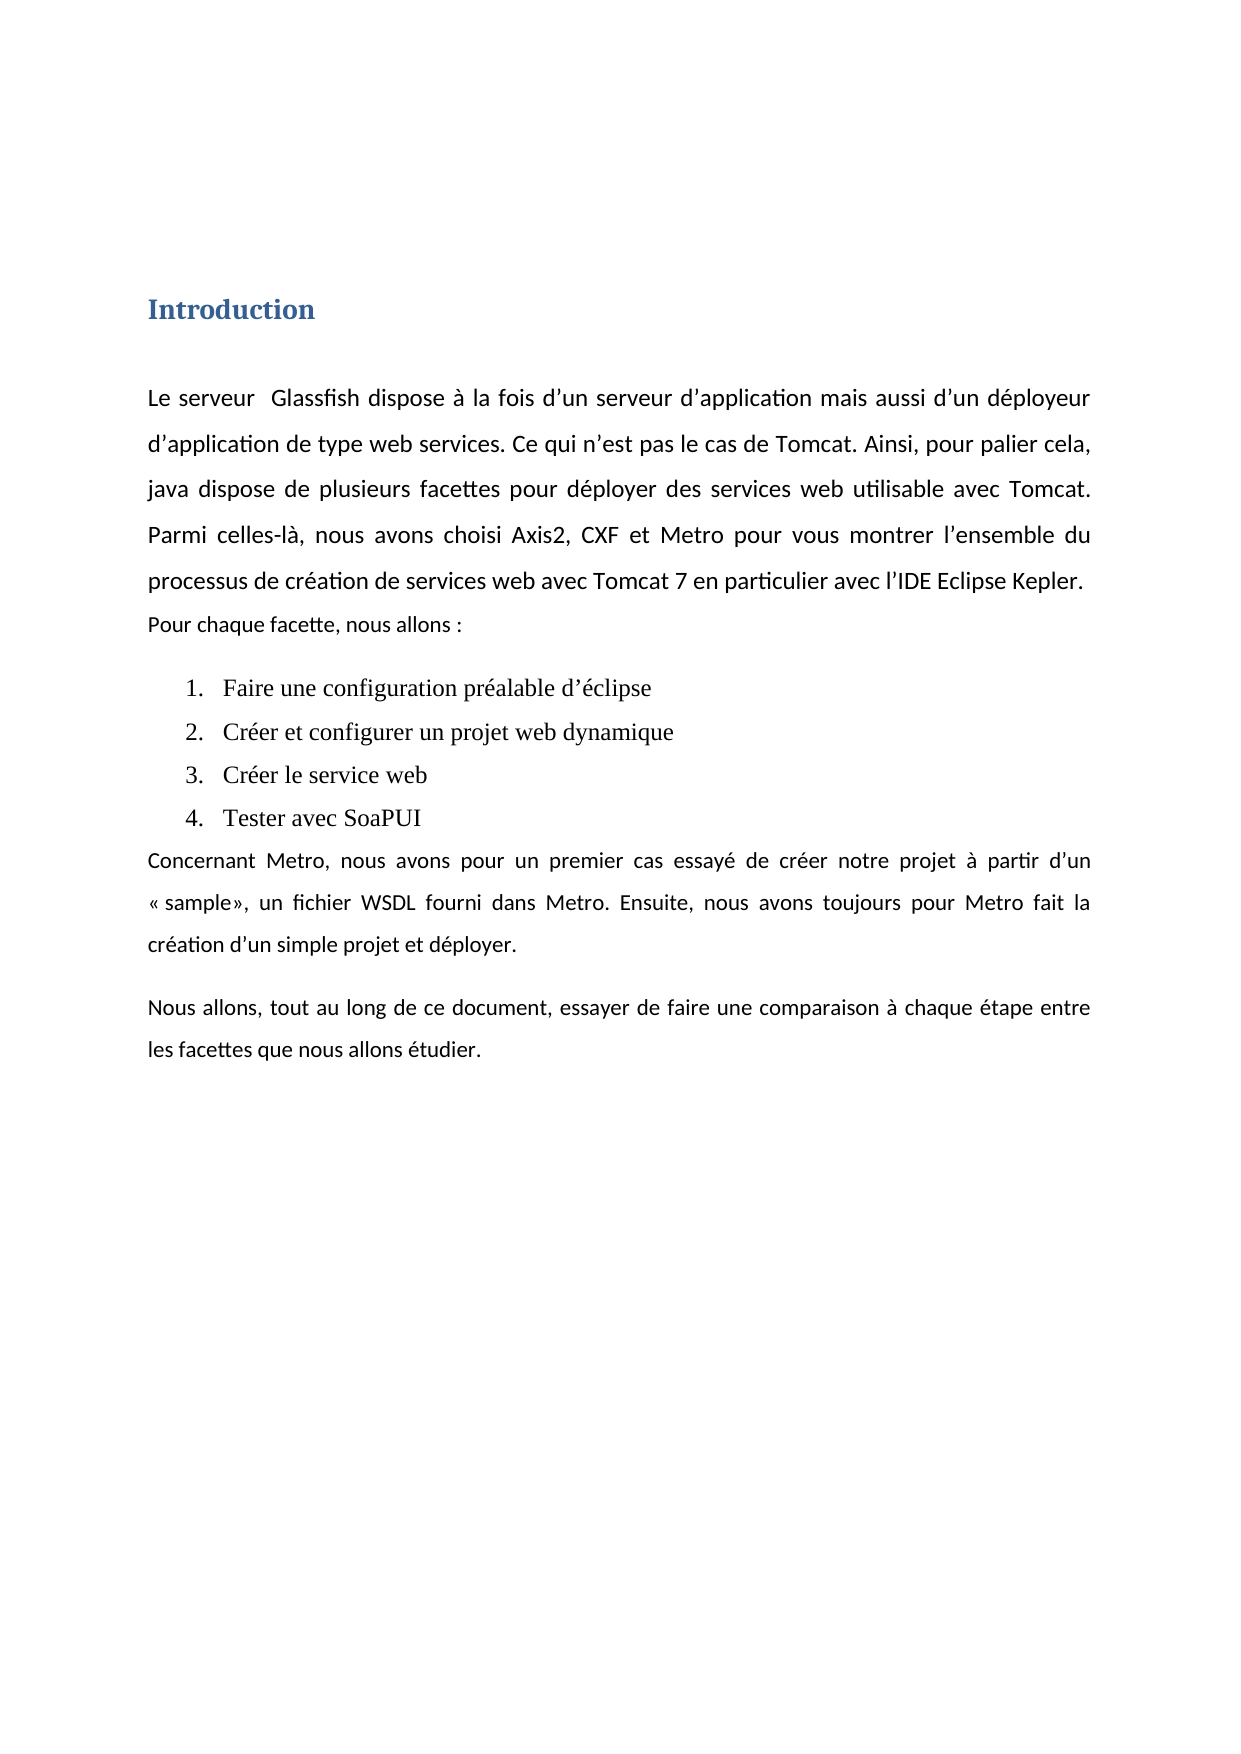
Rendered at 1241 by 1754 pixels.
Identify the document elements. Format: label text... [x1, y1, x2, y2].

text Concernant Metro, nous avons pour un premier cas essayé de créer notre projet à partir d’un « sample», un fichier WSDL fourni dans Metro. Ensuite, nous avons toujours pour Metro fait la création d’un simple projet et déployer. [148, 846, 1093, 958]
text Nous allons, tout au long de ce document, essayer de faire une comparaison à chaque étape entre les facettes que nous allons étudier. [148, 993, 1093, 1063]
list Tester avec SoaPUI [185, 803, 1093, 832]
subtitle Introduction [148, 293, 1093, 327]
list Créer le service web [185, 760, 1093, 788]
list Faire une configuration préalable d’éclipse [185, 673, 1093, 702]
list Créer et configurer un projet web dynamique [185, 717, 1093, 745]
text Pour chaque facette, nous allons : [148, 611, 1093, 639]
subtitle Le serveur Glassfish dispose à la fois d’un serveur d’application mais aussi d’un déployeur d’application de type web services. Ce qui n’est pas le cas de Tomcat. Ainsi, pour palier cela, java dispose de plusieurs facettes pour déployer des services web utilisable avec Tomcat. Parmi celles-là, nous avons choisi Axis2, CXF et Metro pour vous montrer l’ensemble du processus de création de services web avec Tomcat 7 en particulier avec l’IDE Eclipse Kepler. [148, 382, 1093, 595]
